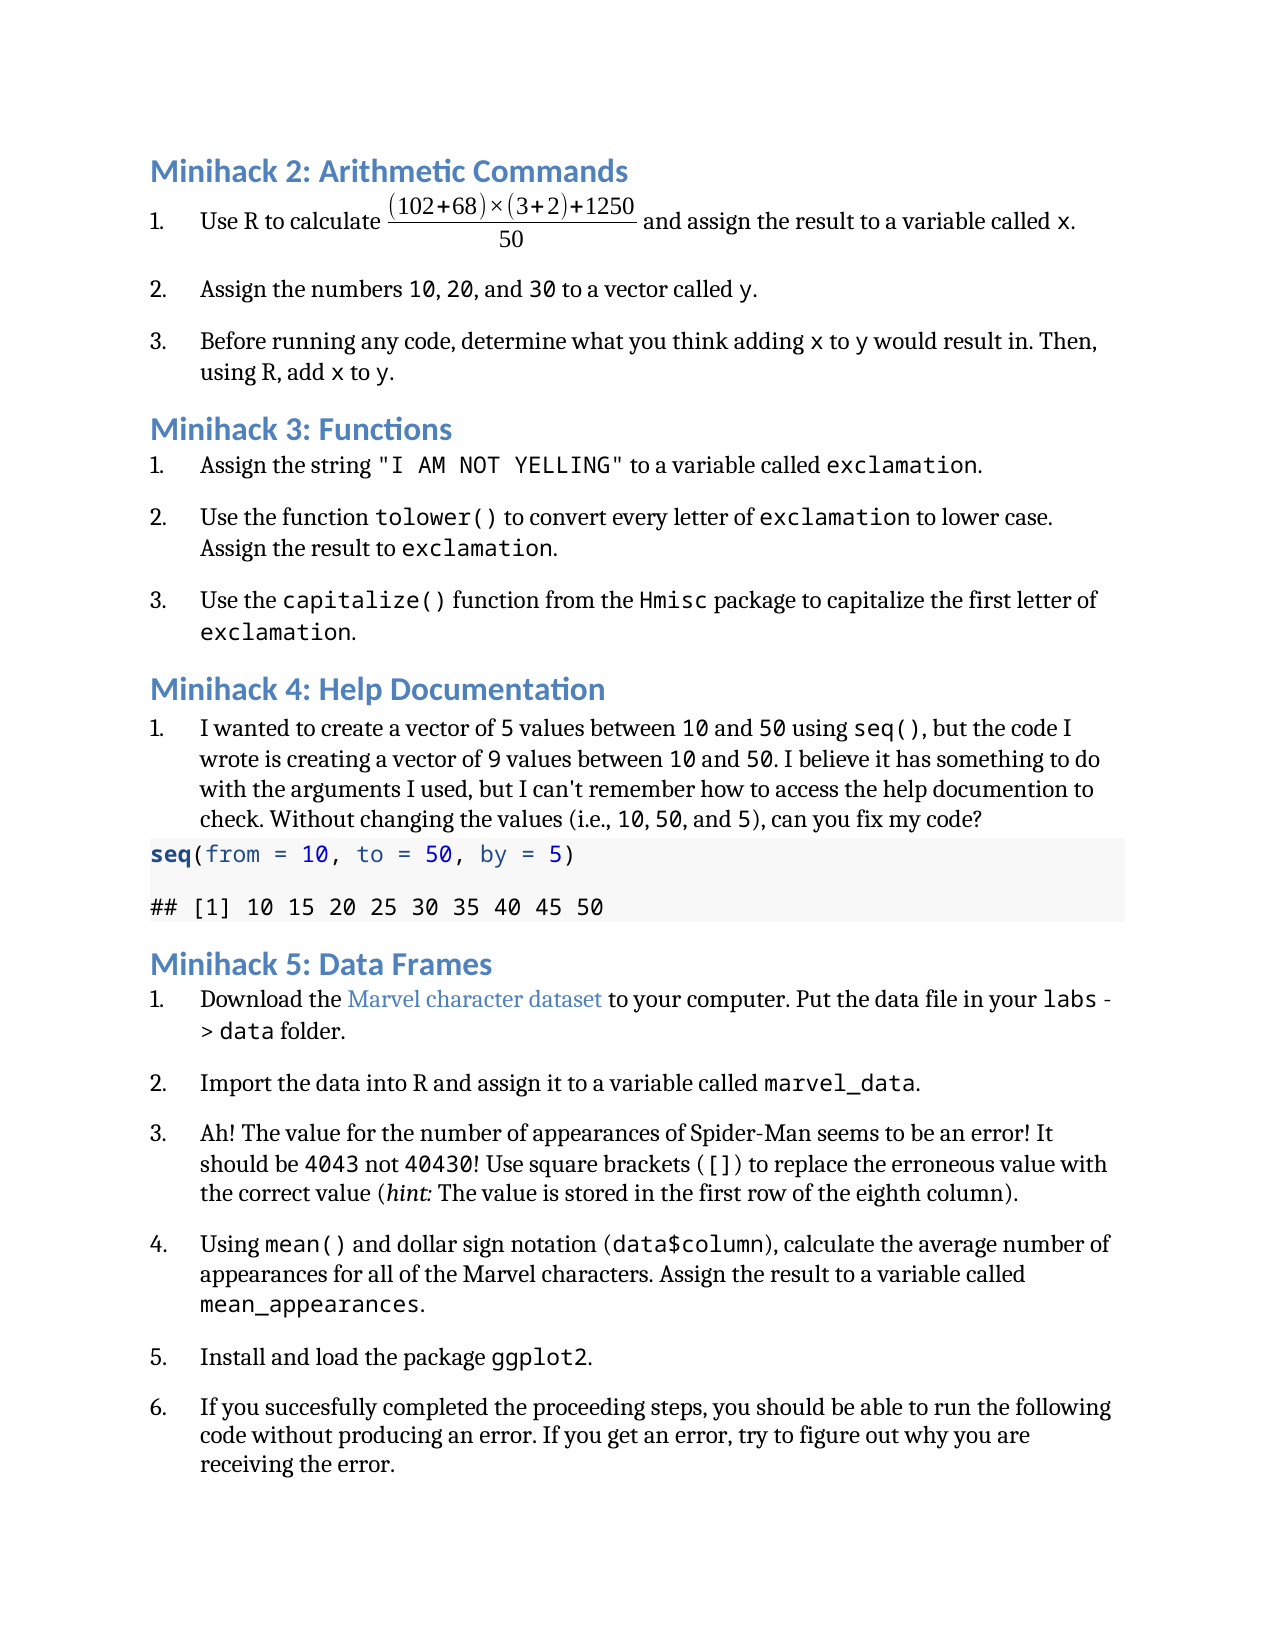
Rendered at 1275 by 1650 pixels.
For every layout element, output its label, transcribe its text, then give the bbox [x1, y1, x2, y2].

list Download the Marvel character dataset to your computer. Put the data file in your labs -> data folder. [150, 983, 1125, 1046]
list Install and load the package ggplot2. [150, 1340, 1125, 1372]
subtitle Minihack 2: Arithmetic Commands [150, 150, 1125, 191]
list Assign the numbers 10, 20, and 30 to a vector called y. [150, 273, 1125, 304]
text seq(from = 10, to = 50, by = 5) [150, 838, 1125, 870]
subtitle Minihack 5: Data Frames [150, 943, 1125, 983]
list Use the function tolower() to convert every letter of exclamation to lower case. Assign the result to exclamation. [150, 501, 1125, 563]
list I wanted to create a vector of 5 values between 10 and 50 using seq(), but the code I wrote is creating a vector of 9 values between 10 and 50. I believe it has something to do with the arguments I used, but I can't remember how to access the help documention to check. Without changing the values (i.e., 10, 50, and 5), can you fix my code? [150, 712, 1125, 835]
list Import the data into R and assign it to a variable called marvel_data. [150, 1067, 1125, 1098]
list Ah! The value for the number of appearances of Spider-Man seems to be an error! It should be 4043 not 40430! Use square brackets ([]) to replace the erroneous value with the correct value (hint: The value is stored in the first row of the eighth column). [150, 1119, 1125, 1207]
text ## [1] 10 15 20 25 30 35 40 45 50 [150, 891, 1125, 922]
list If you succesfully completed the proceeding steps, you should be able to run the following code without producing an error. If you get an error, try to figure out why you are receiving the error. [150, 1392, 1125, 1479]
subtitle Minihack 4: Help Documentation [150, 668, 1125, 708]
list Use the capitalize() function from the Hmisc package to capitalize the first letter of exclamation. [150, 584, 1125, 647]
list Use R to calculate and assign the result to a variable called x. [150, 191, 1125, 252]
subtitle Minihack 3: Functions [150, 408, 1125, 449]
list Before running any code, determine what you think adding x to y would result in. Then, using R, add x to y. [150, 325, 1125, 387]
list Using mean() and dollar sign notation (data$column), calculate the average number of appearances for all of the Marvel characters. Assign the result to a variable called mean_appearances. [150, 1228, 1125, 1319]
list Assign the string "I AM NOT YELLING" to a variable called exclamation. [150, 449, 1125, 480]
